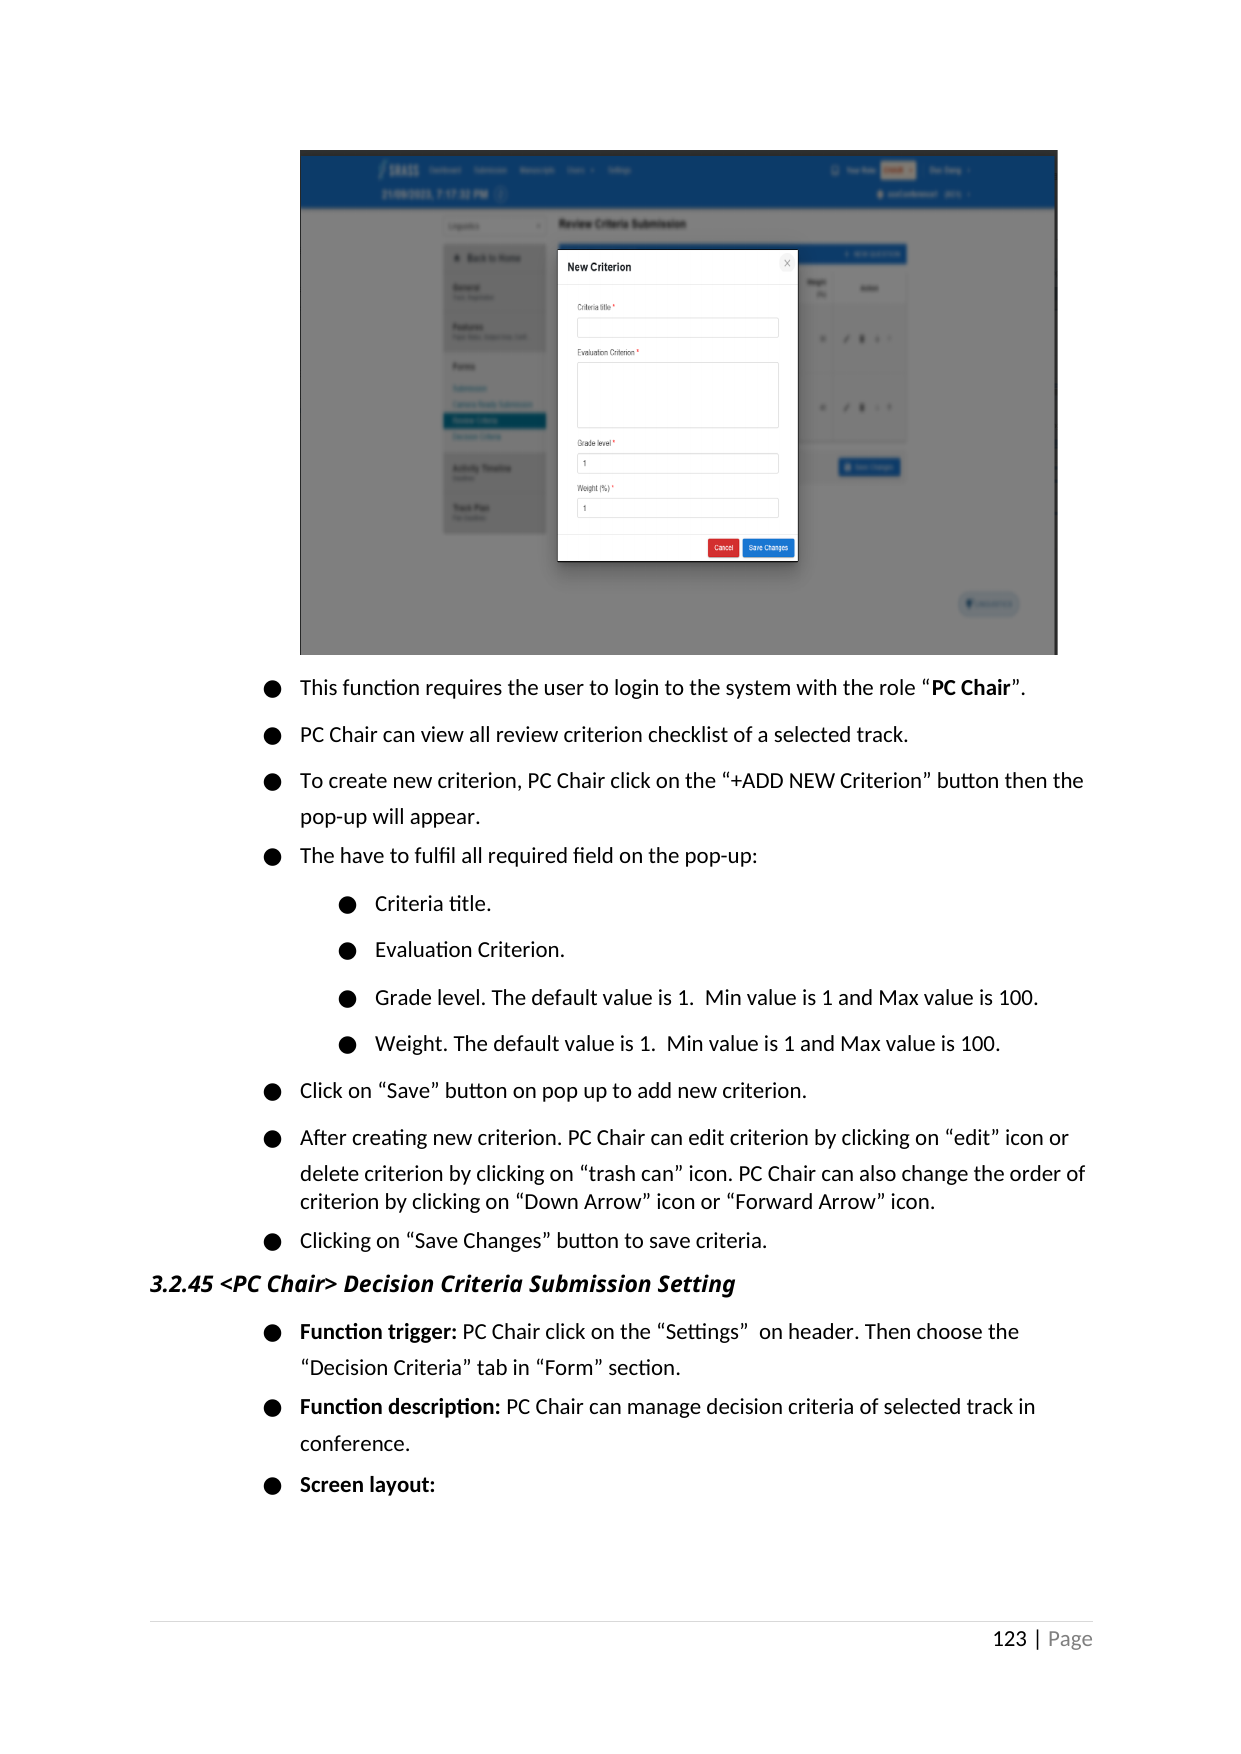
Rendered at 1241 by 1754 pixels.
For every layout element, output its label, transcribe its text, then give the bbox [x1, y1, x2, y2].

list Grade level. The default value is 1. Min value is 1 and Max value is 100. [337, 971, 1093, 1018]
list To create new criterion, PC Chair click on the “+ADD NEW Criterion” button then the pop-up will appear. [262, 755, 1093, 830]
list This function requires the user to login to the system with the role “PC Chair”. [262, 661, 1093, 708]
picture [300, 150, 1058, 655]
list Evaluation Criterion. [337, 924, 1093, 971]
list Screen layout: [262, 1459, 1093, 1506]
list Function trigger: PC Chair click on the “Settings” on header. Then choose the “Decision Criteria” tab in “Form” section. [262, 1306, 1093, 1381]
list Function description: PC Chair can manage decision criteria of selected track in conference. [262, 1381, 1093, 1457]
list The have to fulfil all required field on the pop-up: [262, 830, 1093, 877]
list PC Chair can view all review criterion checklist of a selected track. [262, 708, 1093, 755]
list Click on “Save” button on pop up to add new criterion. [262, 1065, 1093, 1112]
list Criteria title. [337, 877, 1093, 924]
subtitle 3.2.45 <PC Chair> Decision Criteria Submission Setting [150, 1268, 1093, 1299]
list After creating new criterion. PC Chair can edit criterion by clicking on “edit” icon or delete criterion by clicking on “trash can” icon. PC Chair can also change the order of criterion by clicking on “Down Arrow” icon or “Forward Arrow” icon. [262, 1112, 1093, 1215]
list Clicking on “Save Changes” button to save criteria. [262, 1215, 1093, 1262]
list Weight. The default value is 1. Min value is 1 and Max value is 100. [337, 1018, 1093, 1065]
